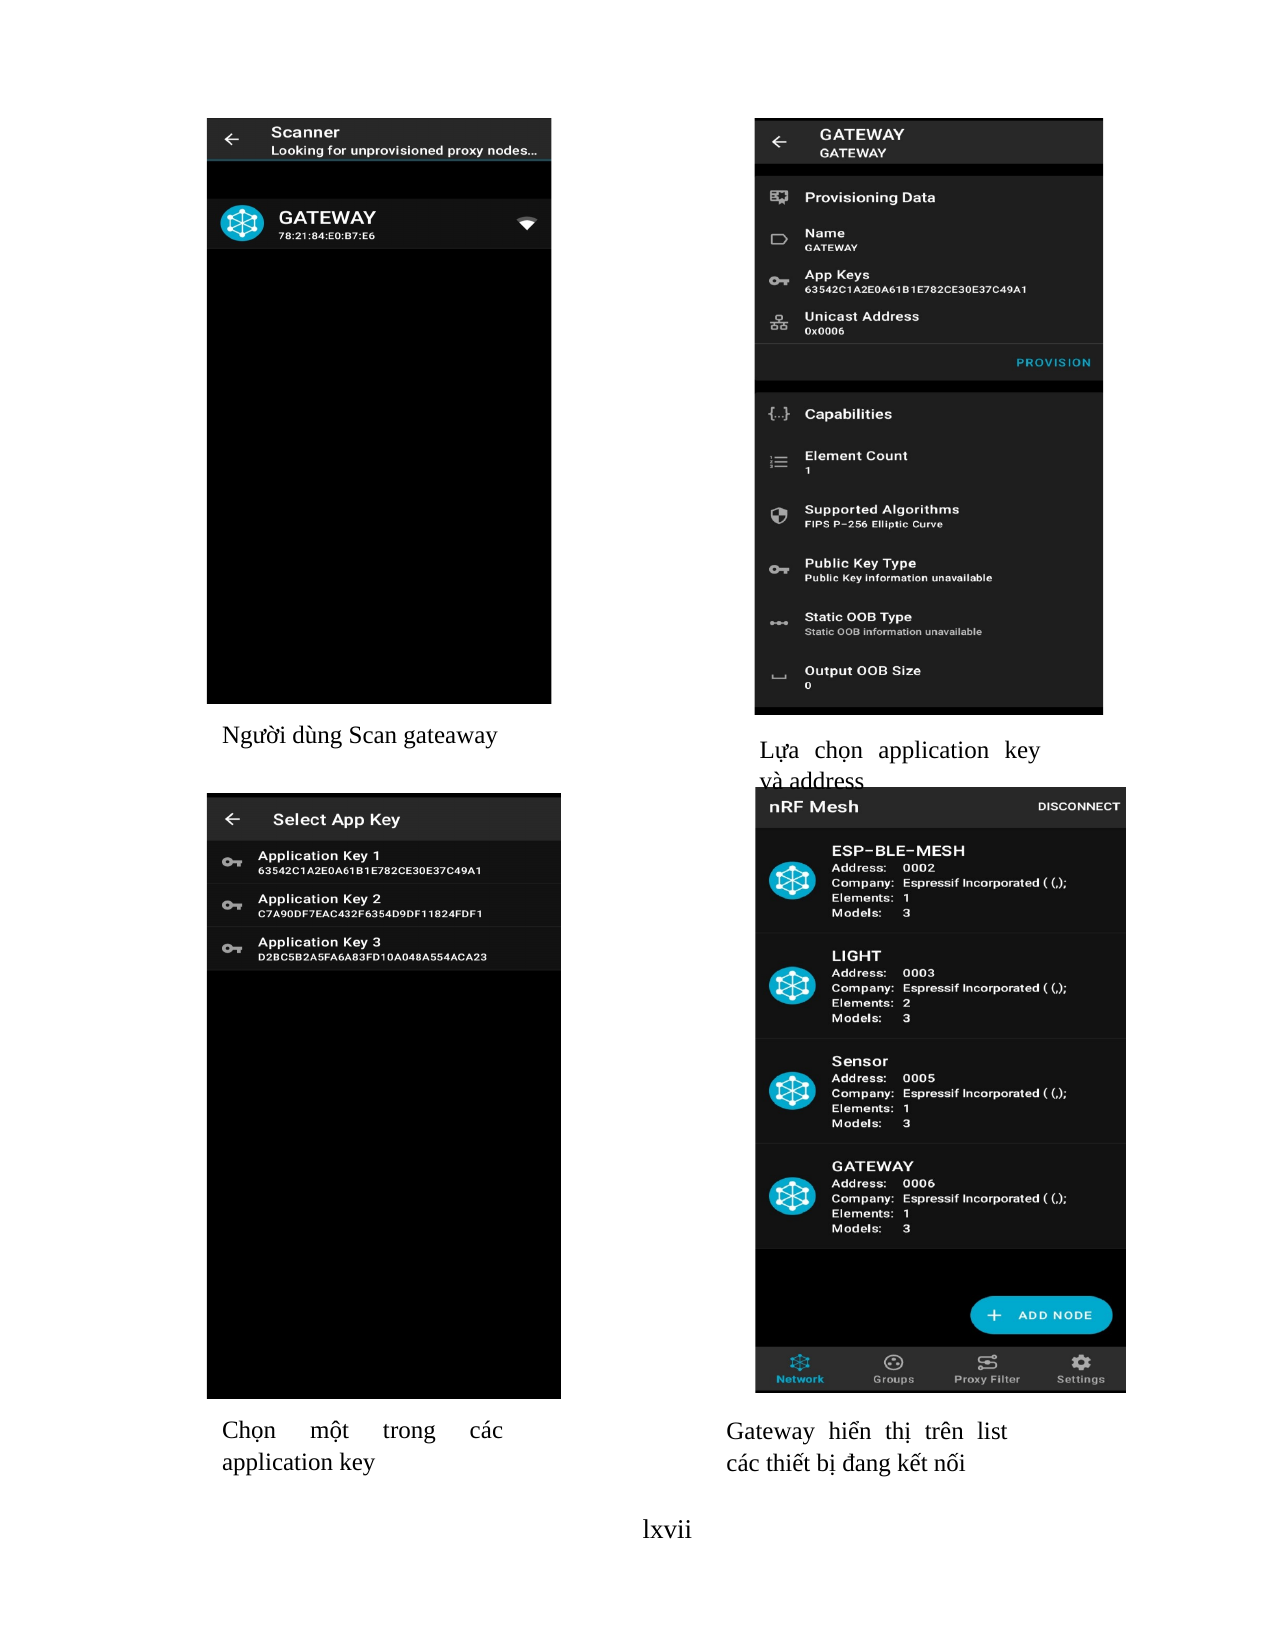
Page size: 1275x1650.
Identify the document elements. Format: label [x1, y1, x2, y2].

picture [206, 793, 561, 1399]
picture [753, 787, 1126, 1391]
picture [753, 118, 1103, 712]
picture [206, 118, 552, 704]
